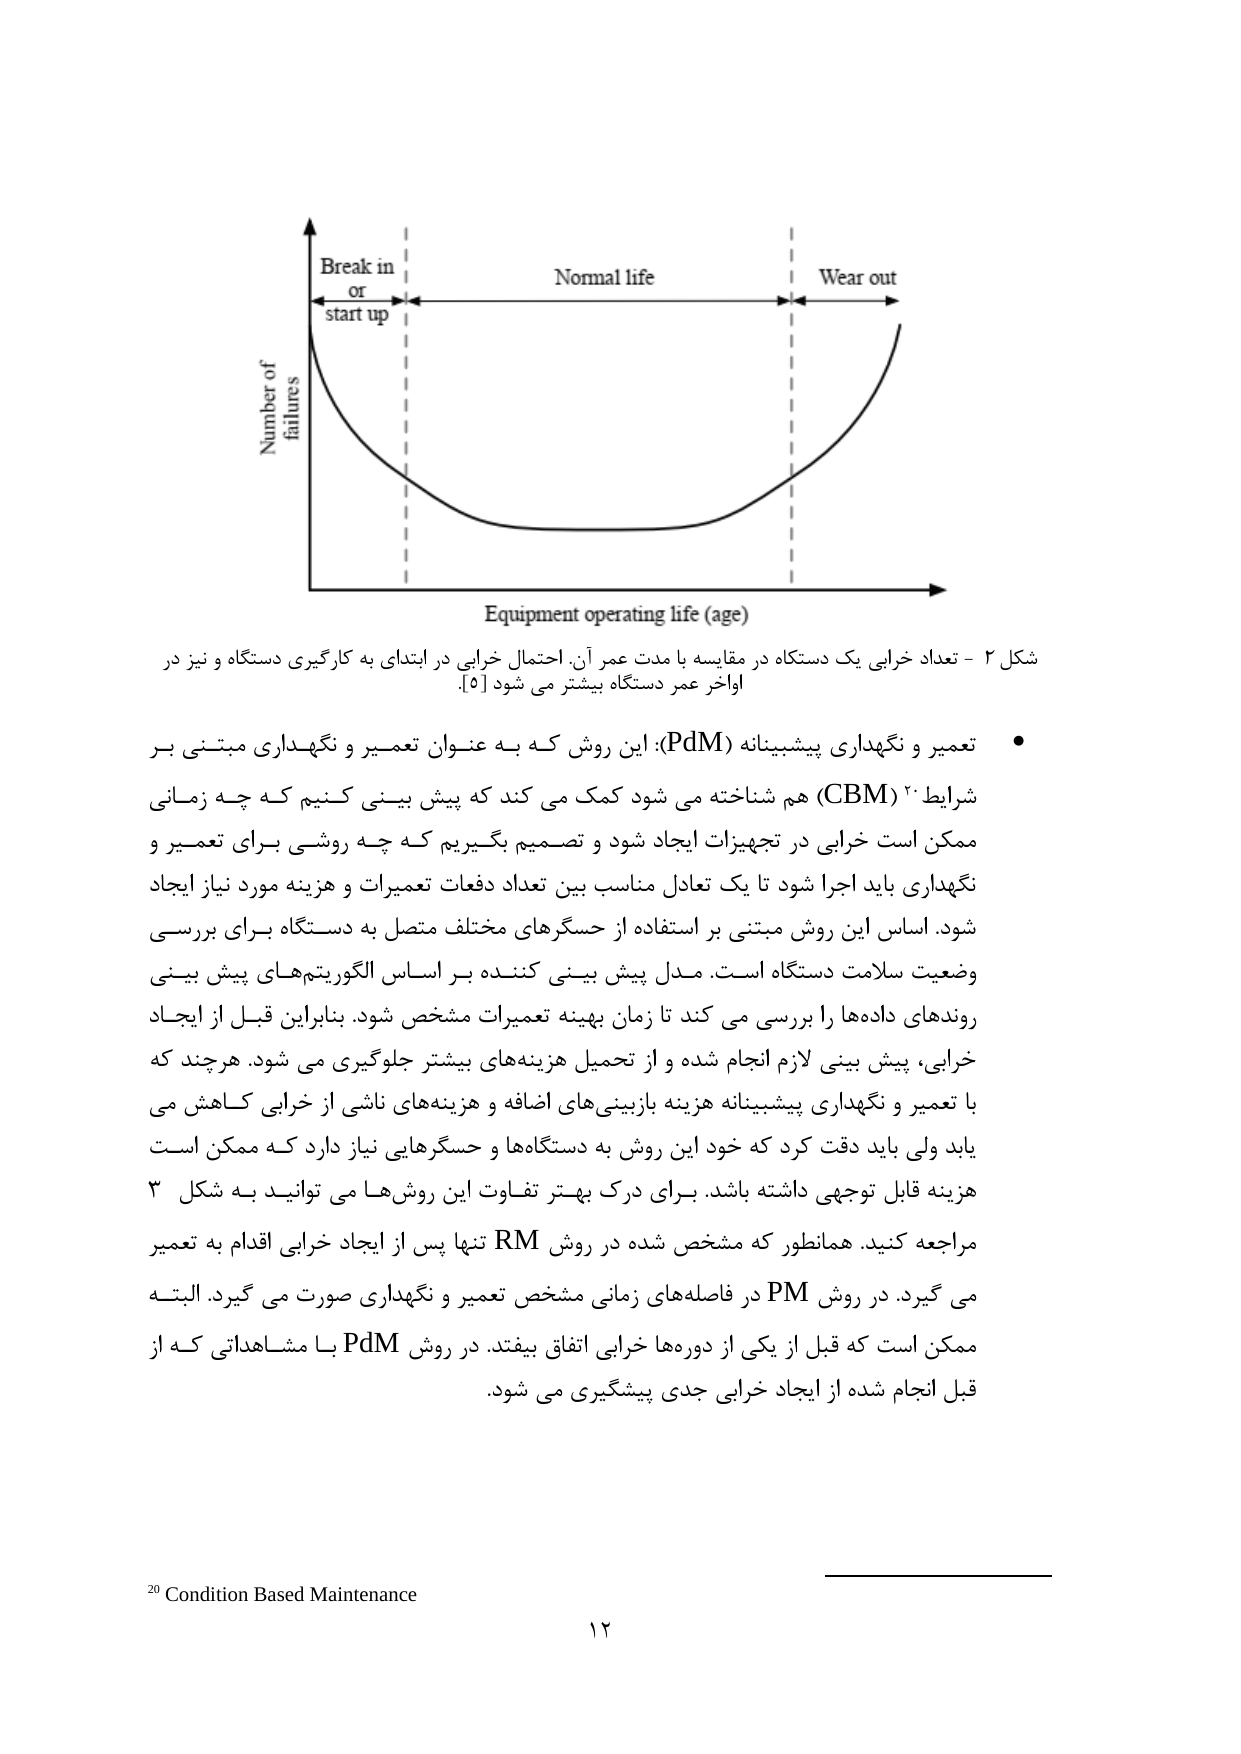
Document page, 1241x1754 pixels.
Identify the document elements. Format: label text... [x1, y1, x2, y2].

list تعمیر و نگهداری پیشبینانه (PdM): این روش که به عنوان تعمیر و نگهداری مبتنی بر شرایط (CBM) هم شناخته می شود کمک می کند که پیش بینی کنیم که چه زمانی ممکن است خرابی در تجهیزات ایجاد شود و تصمیم بگیریم که چه روشی برای تعمیر و نگهداری باید اجرا شود تا یک تعادل مناسب بین تعداد دفعات تعمیرات و هزینه مورد نیاز ایجاد شود. اساس این روش مبتنی بر استفاده از حسگرهای مختلف متصل به دستگاه برای بررسی وضعیت سلامت دستگاه است. مدل پیش بینی کننده بر اساس الگوریتم‌های پیش بینی روندهای داده‌ها را بررسی می کند تا زمان بهینه تعمیرات مشخص شود. بنابراین قبل از ایجاد خرابی، پیش بینی لازم انجام شده و از تحمیل هزینه‌های بیشتر جلوگیری می شود. هرچند که با تعمیر و نگهداری پیشبینانه هزینه بازبینی‌های اضافه و هزینه‌های ناشی از خرابی کاهش می یابد ولی باید دقت کرد که خود این روش به دستگاه‌ها و حسگرهایی نیاز دارد که ممکن است هزینه قابل توجهی داشته باشد. برای درک بهتر تفاوت این روش‌ها می توانید به شکل 3 مراجعه کنید. همانطور که مشخص شده در روش RM تنها پس از ایجاد خرابی اقدام به تعمیر می گیرد. در روش PM در فاصله‌های زمانی مشخص تعمیر و نگهداری صورت می گیرد. البته ممکن است که قبل از یکی از دوره‌ها خرابی اتفاق بیفتد. در روش PdM با مشاهداتی که از قبل انجام شده از ایجاد خرابی جدی پیشگیری می شود. [148, 724, 1014, 1407]
picture [226, 177, 972, 634]
text شکل 2 - تعداد خرابی یک دستکاه در مقایسه با مدت عمر آن. احتمال خرابی در ابتدای به کارگیری دستگاه و نیز در اواخر عمر دستگاه بیشتر می شود . [148, 648, 1051, 699]
